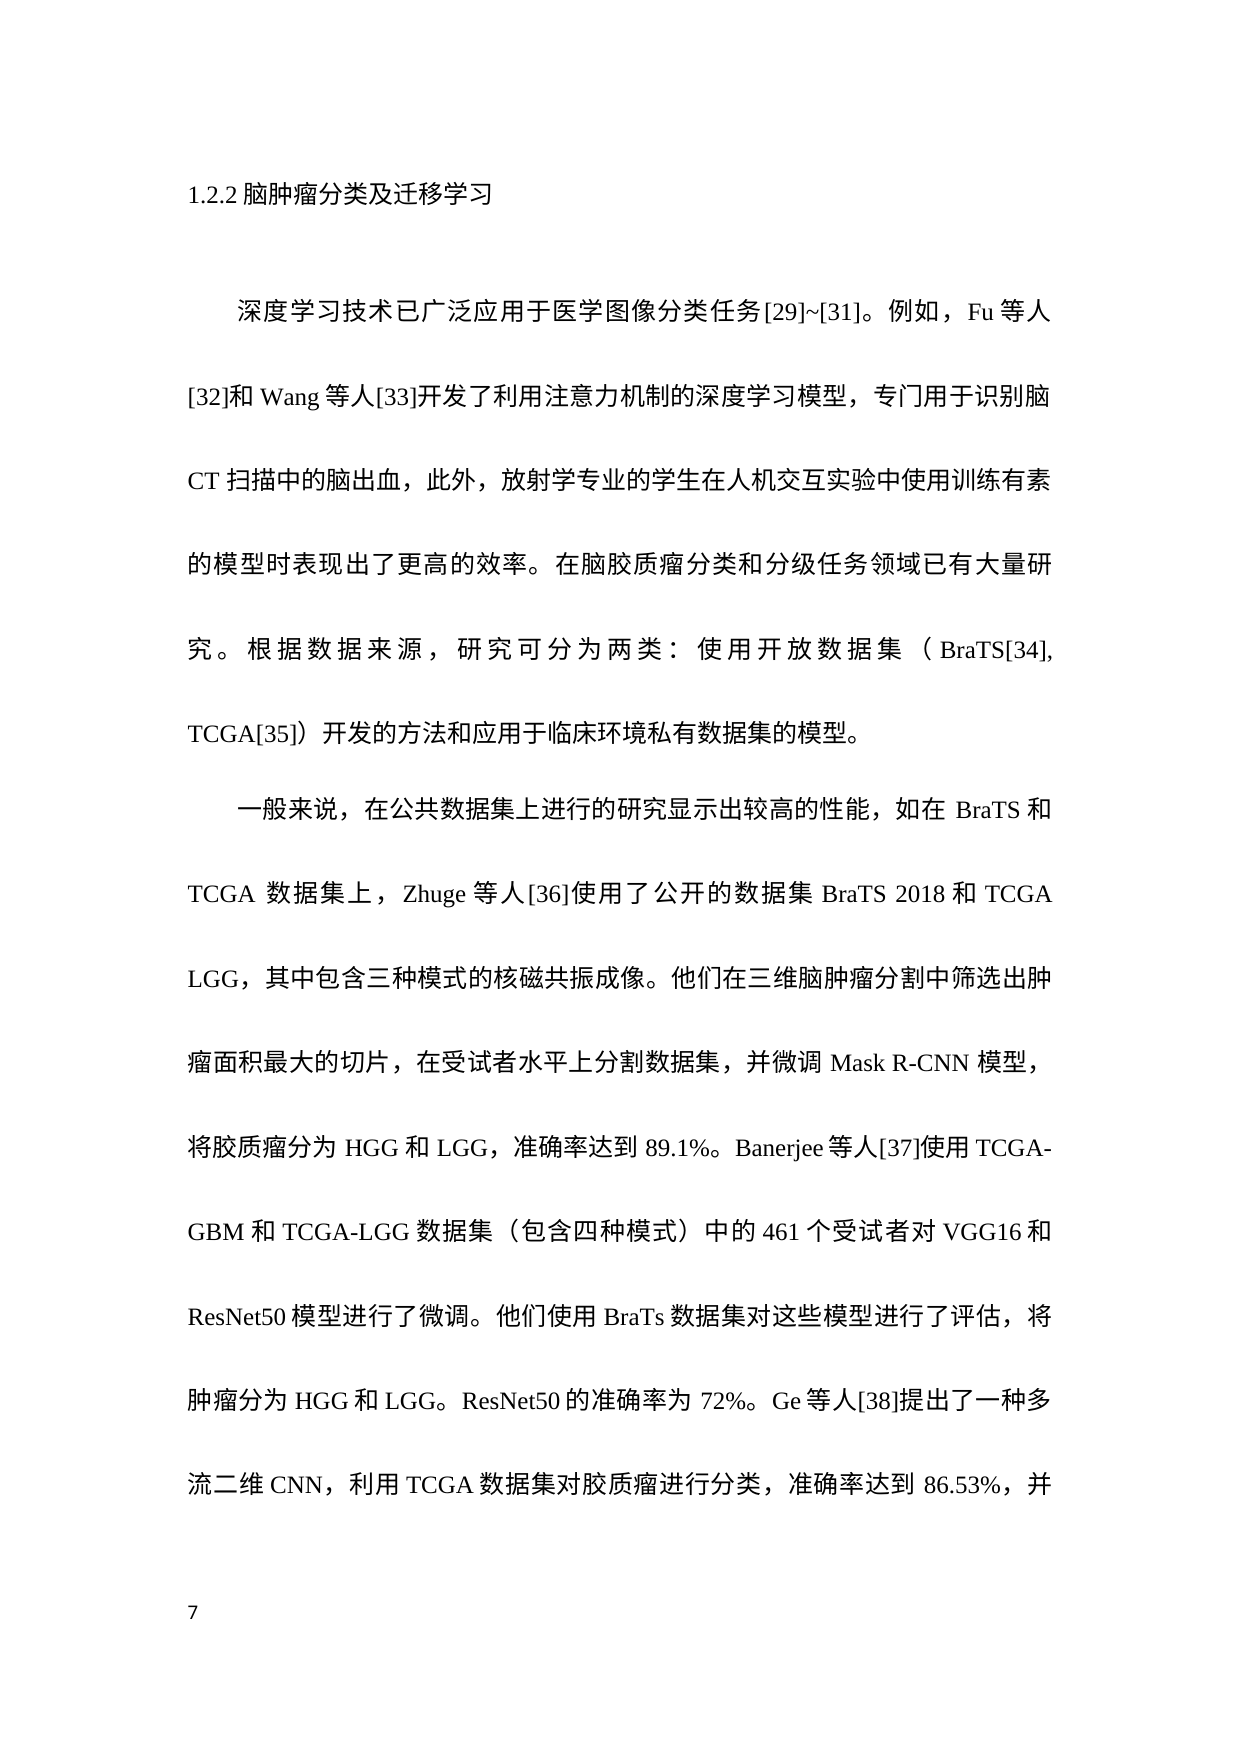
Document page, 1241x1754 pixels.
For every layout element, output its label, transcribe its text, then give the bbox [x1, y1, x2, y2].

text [187, 776, 1053, 1517]
text 深度学习技术已广泛应用于医学图像分类任务[29]~[31]。例如，Fu等人[32]和Wang等人[33]开发了利用注意力机制的深度学习模型，专门用于识别脑 CT 扫描中的脑出血，此外，放射学专业的学生在人机交互实验中使用训练有素的模型时表现出了更高的效率。在脑胶质瘤分类和分级任务领域已有大量研究。根据数据来源，研究可分为两类：使用开放数据集（BraTS[34], TCGA[35]）开发的方法和应用于临床环境私有数据集的模型。 [187, 278, 1053, 766]
subtitle 1.2.2 脑肿瘤分类及迁移学习 [187, 160, 1053, 225]
